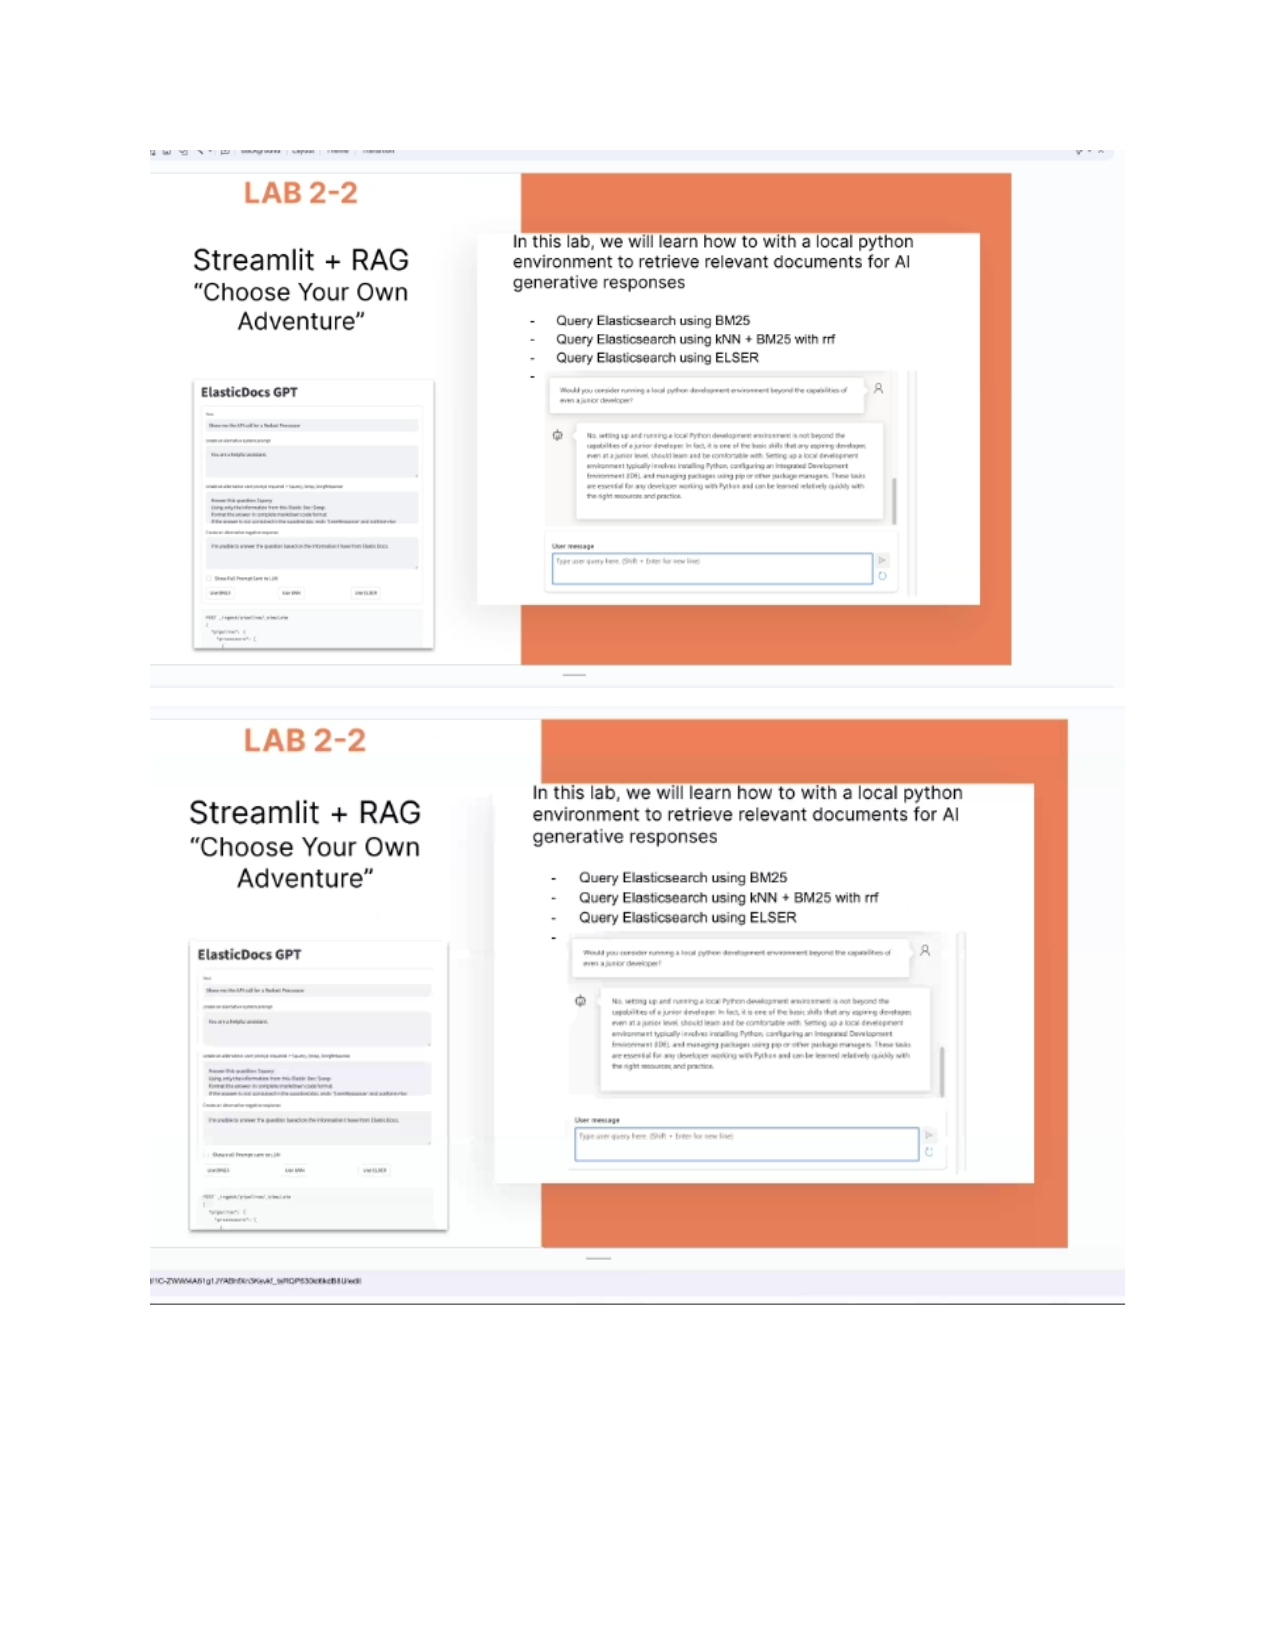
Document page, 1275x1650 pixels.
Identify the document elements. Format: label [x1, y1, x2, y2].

picture [150, 706, 1125, 1305]
picture [150, 150, 1125, 688]
